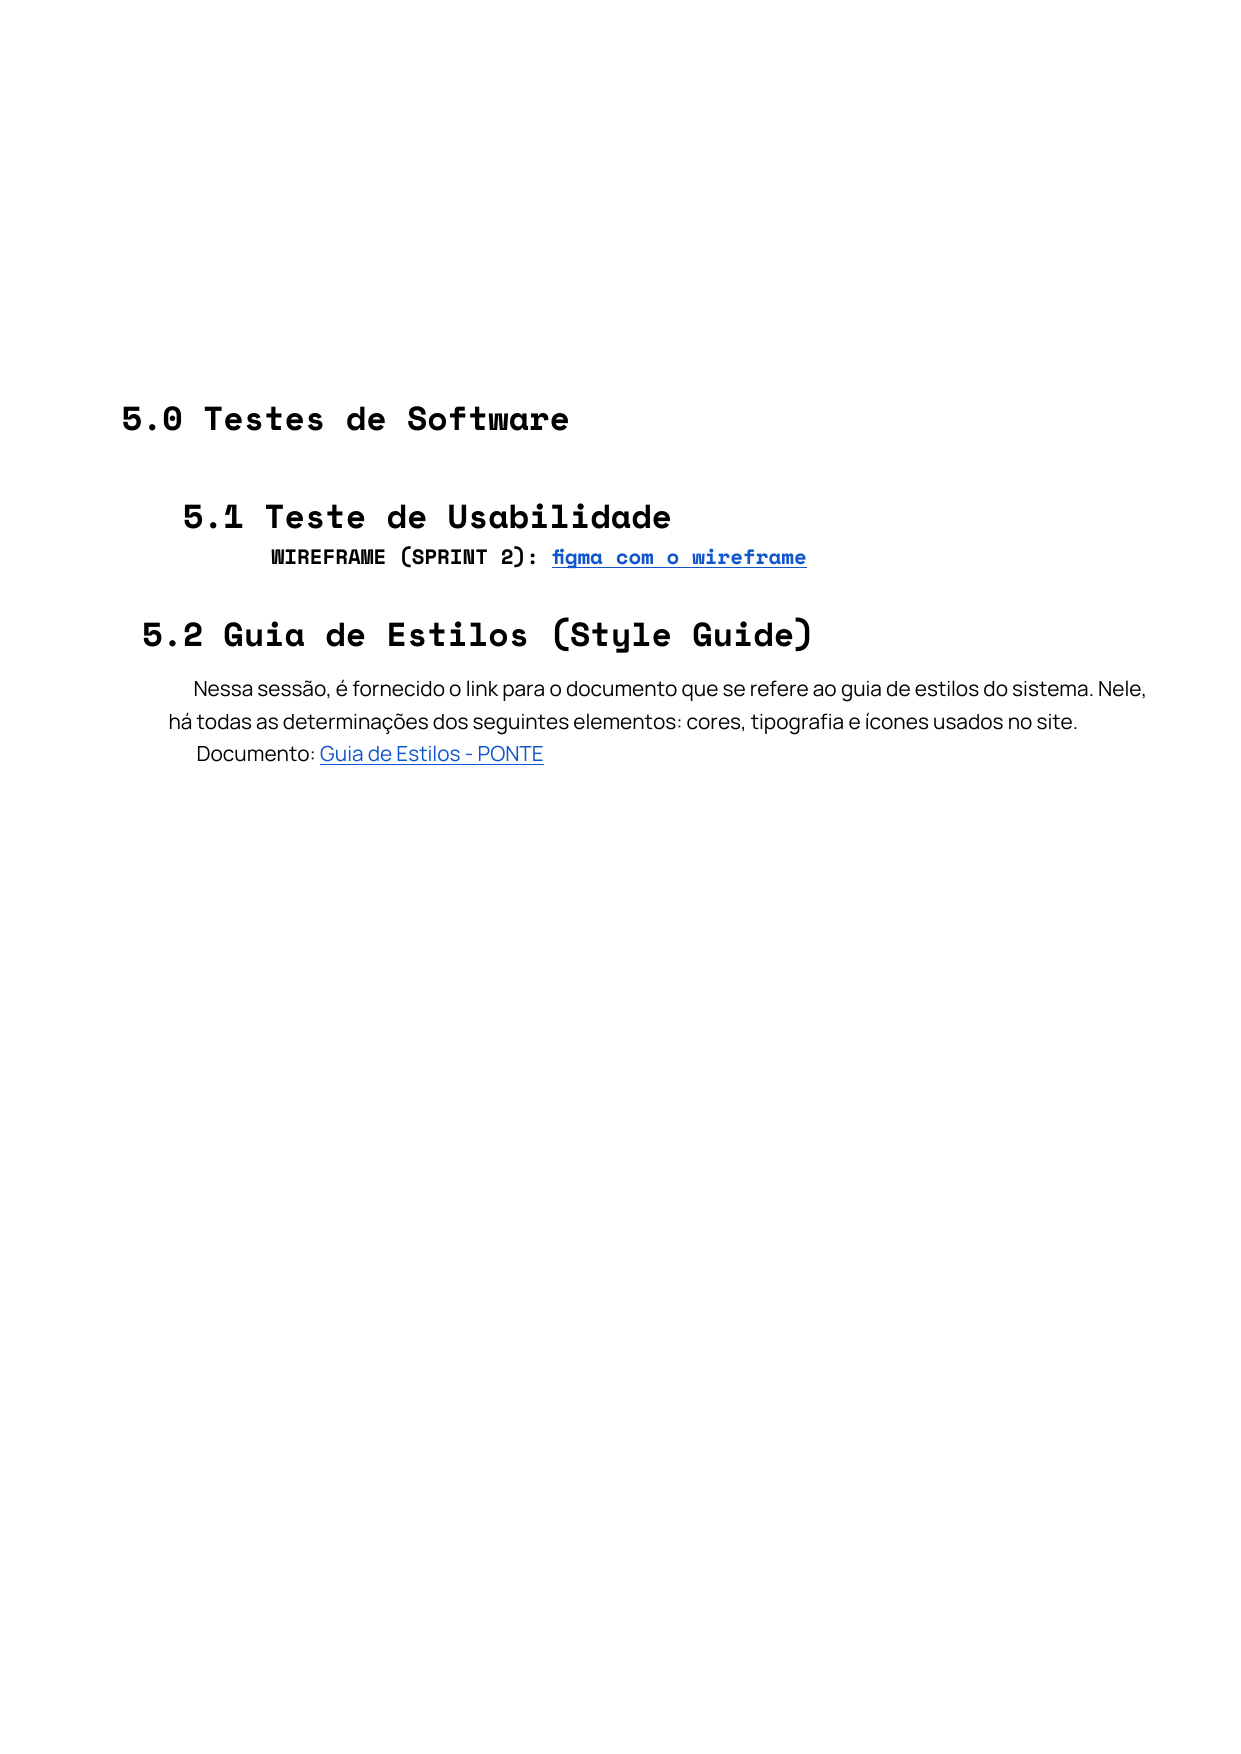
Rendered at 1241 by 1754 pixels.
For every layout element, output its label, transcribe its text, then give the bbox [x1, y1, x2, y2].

subtitle 5.1 Teste de Usabilidade [121, 492, 1165, 541]
subtitle 5.2 Guia de Estilos (Style Guide) [121, 609, 1165, 659]
subtitle 5.0 Testes de Software [121, 393, 1165, 442]
subtitle WIREFRAME (SPRINT 2): figma com o wireframe [196, 541, 1165, 572]
text Documento: Guia de Estilos - PONTE [168, 740, 1165, 768]
text Nessa sessão, é fornecido o link para o documento que se refere ao guia de estilos do sistema. Nele, há todas as determinações dos seguintes elementos: cores, tipografia e ícones usados no site. [168, 674, 1165, 736]
